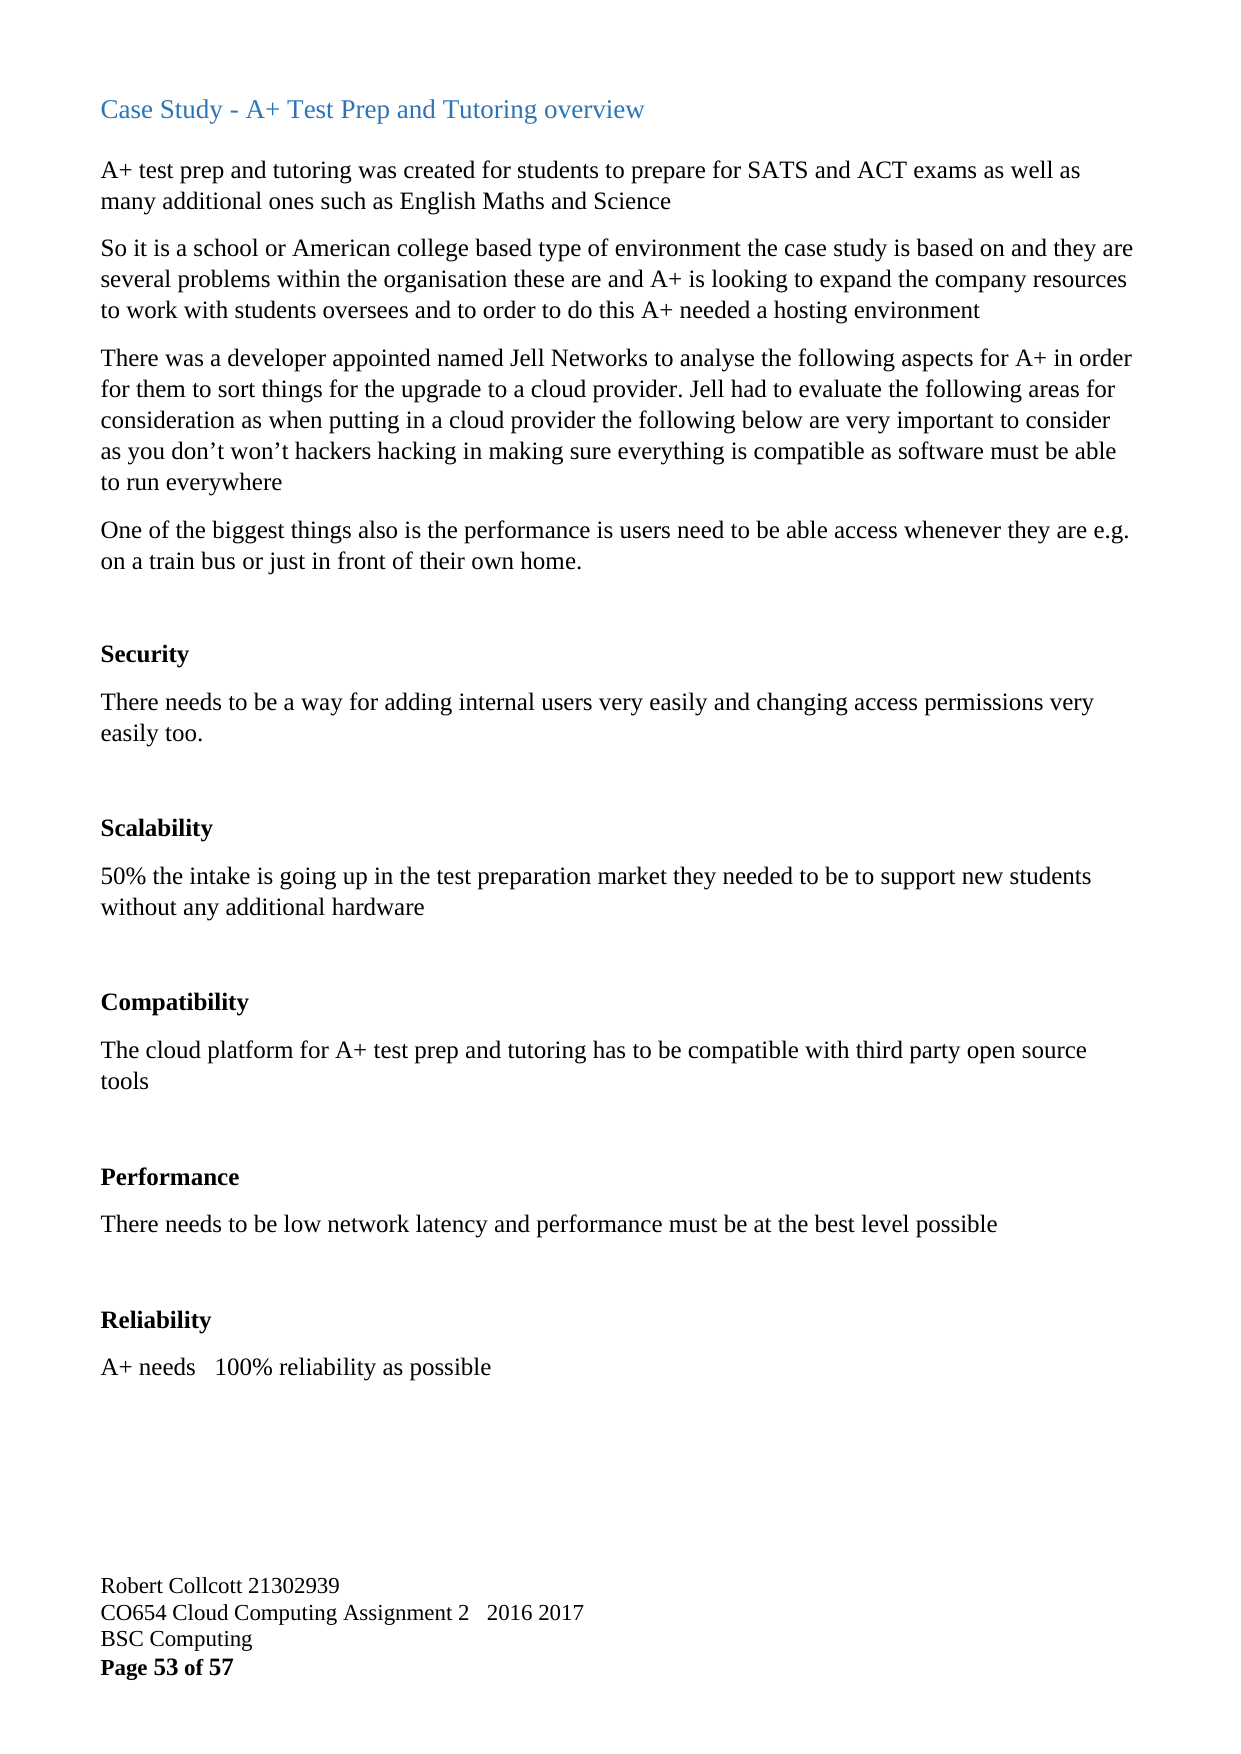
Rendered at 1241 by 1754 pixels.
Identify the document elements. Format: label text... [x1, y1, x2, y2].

text So it is a school or American college based type of environment the case study is based on and they are several problems within the organisation these are and A+ is looking to expand the company resources to work with students oversees and to order to do this A+ needed a hosting environment [100, 233, 1134, 324]
text Scalability [100, 813, 1134, 842]
text Security [100, 639, 1134, 668]
text A+ test prep and tutoring was created for students to prepare for SATS and ACT exams as well as many additional ones such as English Maths and Science [100, 155, 1134, 214]
text Compatibility [100, 987, 1134, 1016]
text There was a developer appointed named Jell Networks to analyse the following aspects for A+ in order for them to sort things for the upgrade to a cloud provider. Jell had to evaluate the following areas for consideration as when putting in a cloud provider the following below are very important to consider as you don’t won’t hackers hacking in making sure everything is compatible as software must be able to run everywhere [100, 343, 1134, 496]
text 50% the intake is going up in the test preparation market they needed to be to support new students without any additional hardware [100, 861, 1134, 921]
text Reliability [100, 1305, 1134, 1333]
text A+ needs 100% reliability as possible [100, 1352, 1134, 1381]
subtitle Case Study - A+ Test Prep and Tutoring overview [100, 93, 1134, 124]
text There needs to be low network latency and performance must be at the best level possible [100, 1209, 1134, 1238]
text One of the biggest things also is the performance is users need to be able access whenever they are e.g. on a train bus or just in front of their own home. [100, 515, 1134, 575]
text The cloud platform for A+ test prep and tutoring has to be compatible with third party open source tools [100, 1035, 1134, 1095]
text There needs to be a way for adding internal users very easily and changing access permissions very easily too. [100, 687, 1134, 747]
text Performance [100, 1162, 1134, 1190]
